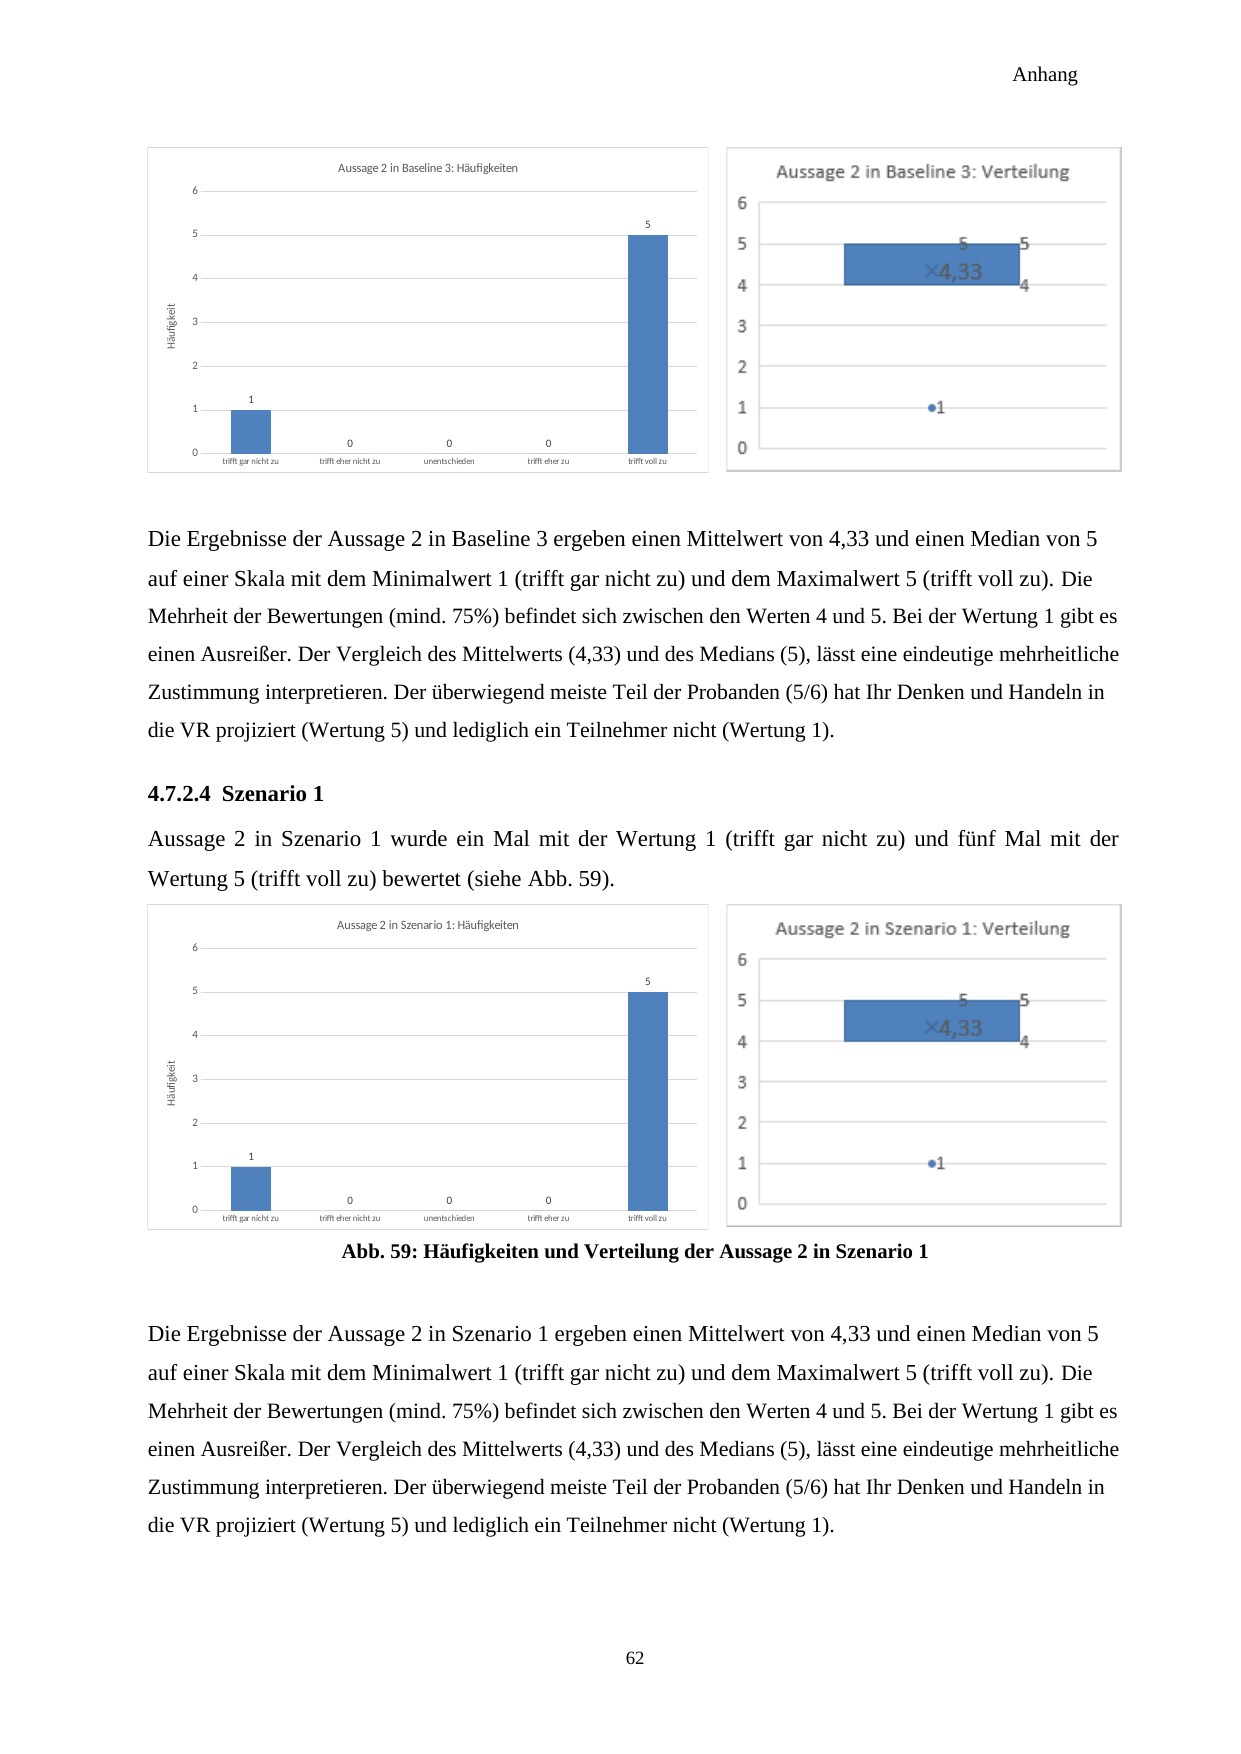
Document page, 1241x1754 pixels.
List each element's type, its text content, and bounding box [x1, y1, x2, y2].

subtitle Szenario 1 [148, 780, 1122, 806]
text Die Ergebnisse der Aussage 2 in Baseline 3 ergeben einen Mittelwert von 4,33 und einen Median von 5 auf einer Skala mit dem Minimalwert 1 (trifft gar nicht zu) und dem Maximalwert 5 (trifft voll zu). Die Mehrheit der Bewertungen (mind. 75%) befindet sich zwischen den Werten 4 und 5. Bei der Wertung 1 gibt es einen Ausreißer. Der Vergleich des Mittelwerts (4,33) und des Medians (5), lässt eine eindeutige mehrheitliche Zustimmung interpretieren. Der überwiegend meiste Teil der Probanden (5/6) hat Ihr Denken und Handeln in die VR projiziert (Wertung 5) und lediglich ein Teilnehmer nicht (Wertung 1). [148, 525, 1122, 742]
picture [726, 147, 1123, 473]
picture [726, 904, 1123, 1230]
text Die Ergebnisse der Aussage 2 in Szenario 1 ergeben einen Mittelwert von 4,33 und einen Median von 5 auf einer Skala mit dem Minimalwert 1 (trifft gar nicht zu) und dem Maximalwert 5 (trifft voll zu). Die Mehrheit der Bewertungen (mind. 75%) befindet sich zwischen den Werten 4 und 5. Bei der Wertung 1 gibt es einen Ausreißer. Der Vergleich des Mittelwerts (4,33) und des Medians (5), lässt eine eindeutige mehrheitliche Zustimmung interpretieren. Der überwiegend meiste Teil der Probanden (5/6) hat Ihr Denken und Handeln in die VR projiziert (Wertung 5) und lediglich ein Teilnehmer nicht (Wertung 1). [148, 1320, 1122, 1537]
